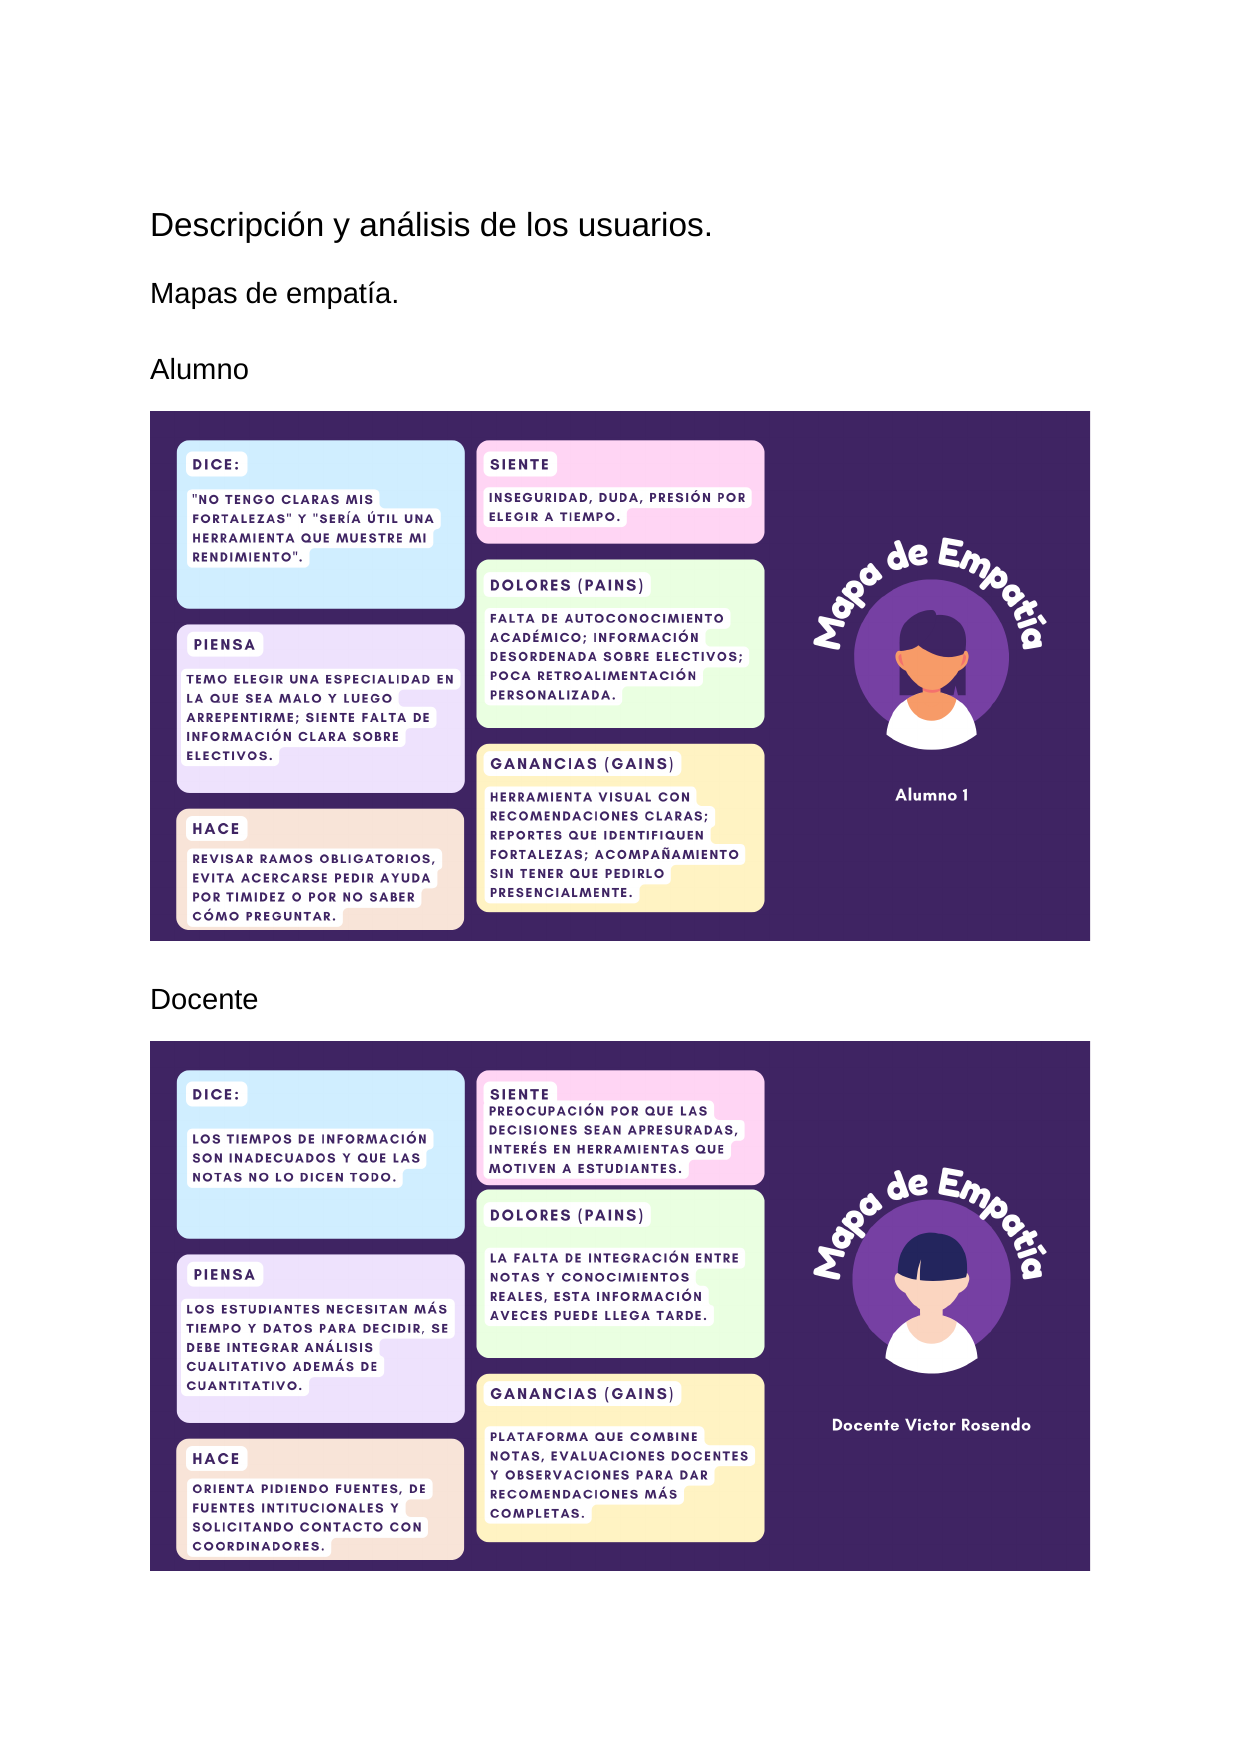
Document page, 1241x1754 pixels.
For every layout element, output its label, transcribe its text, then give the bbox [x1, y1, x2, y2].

subtitle Descripción y análisis de los usuarios. [150, 205, 1090, 244]
subtitle Mapas de empatía. [150, 276, 1090, 309]
subtitle Alumno [150, 352, 1090, 385]
picture [150, 411, 1091, 941]
picture [150, 1041, 1091, 1571]
subtitle Docente [150, 982, 1090, 1015]
